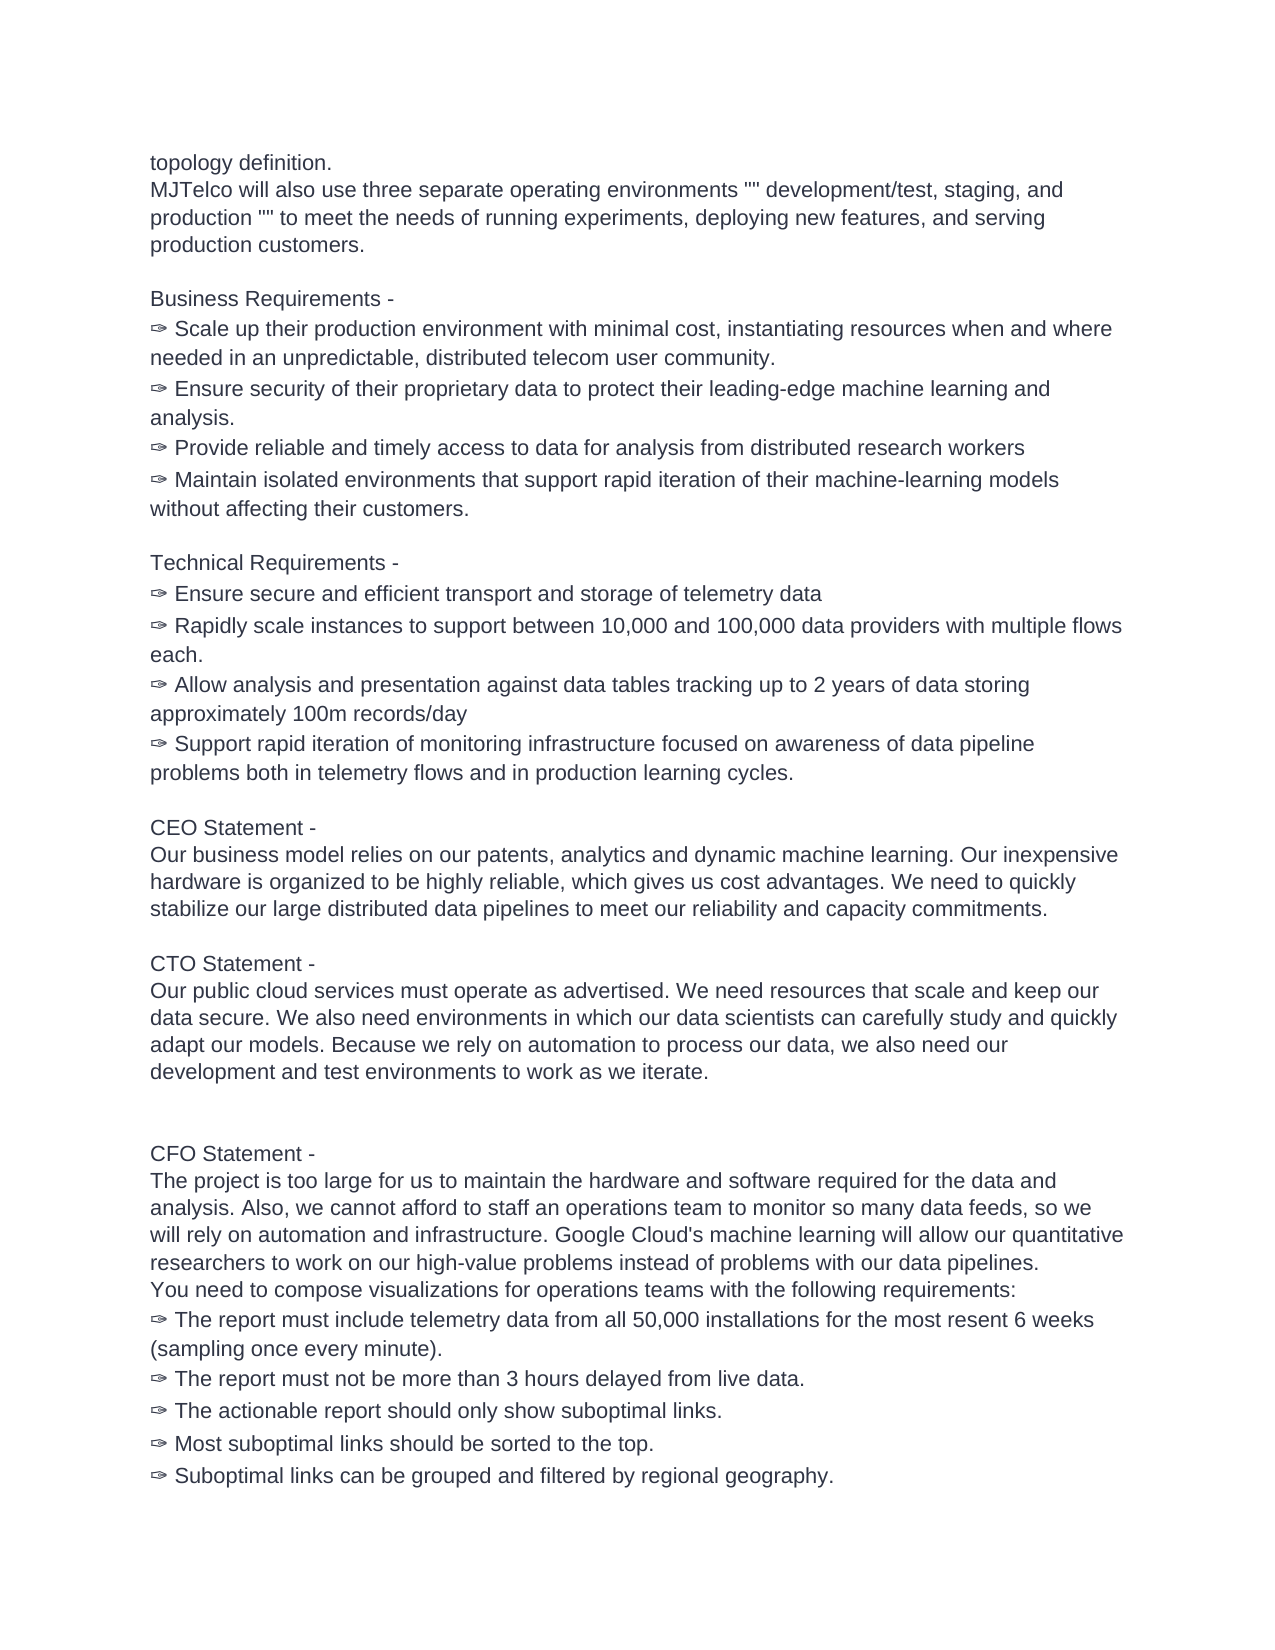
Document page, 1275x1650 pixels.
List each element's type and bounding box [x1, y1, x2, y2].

text [150, 1247, 1125, 1489]
text [150, 150, 1125, 1222]
